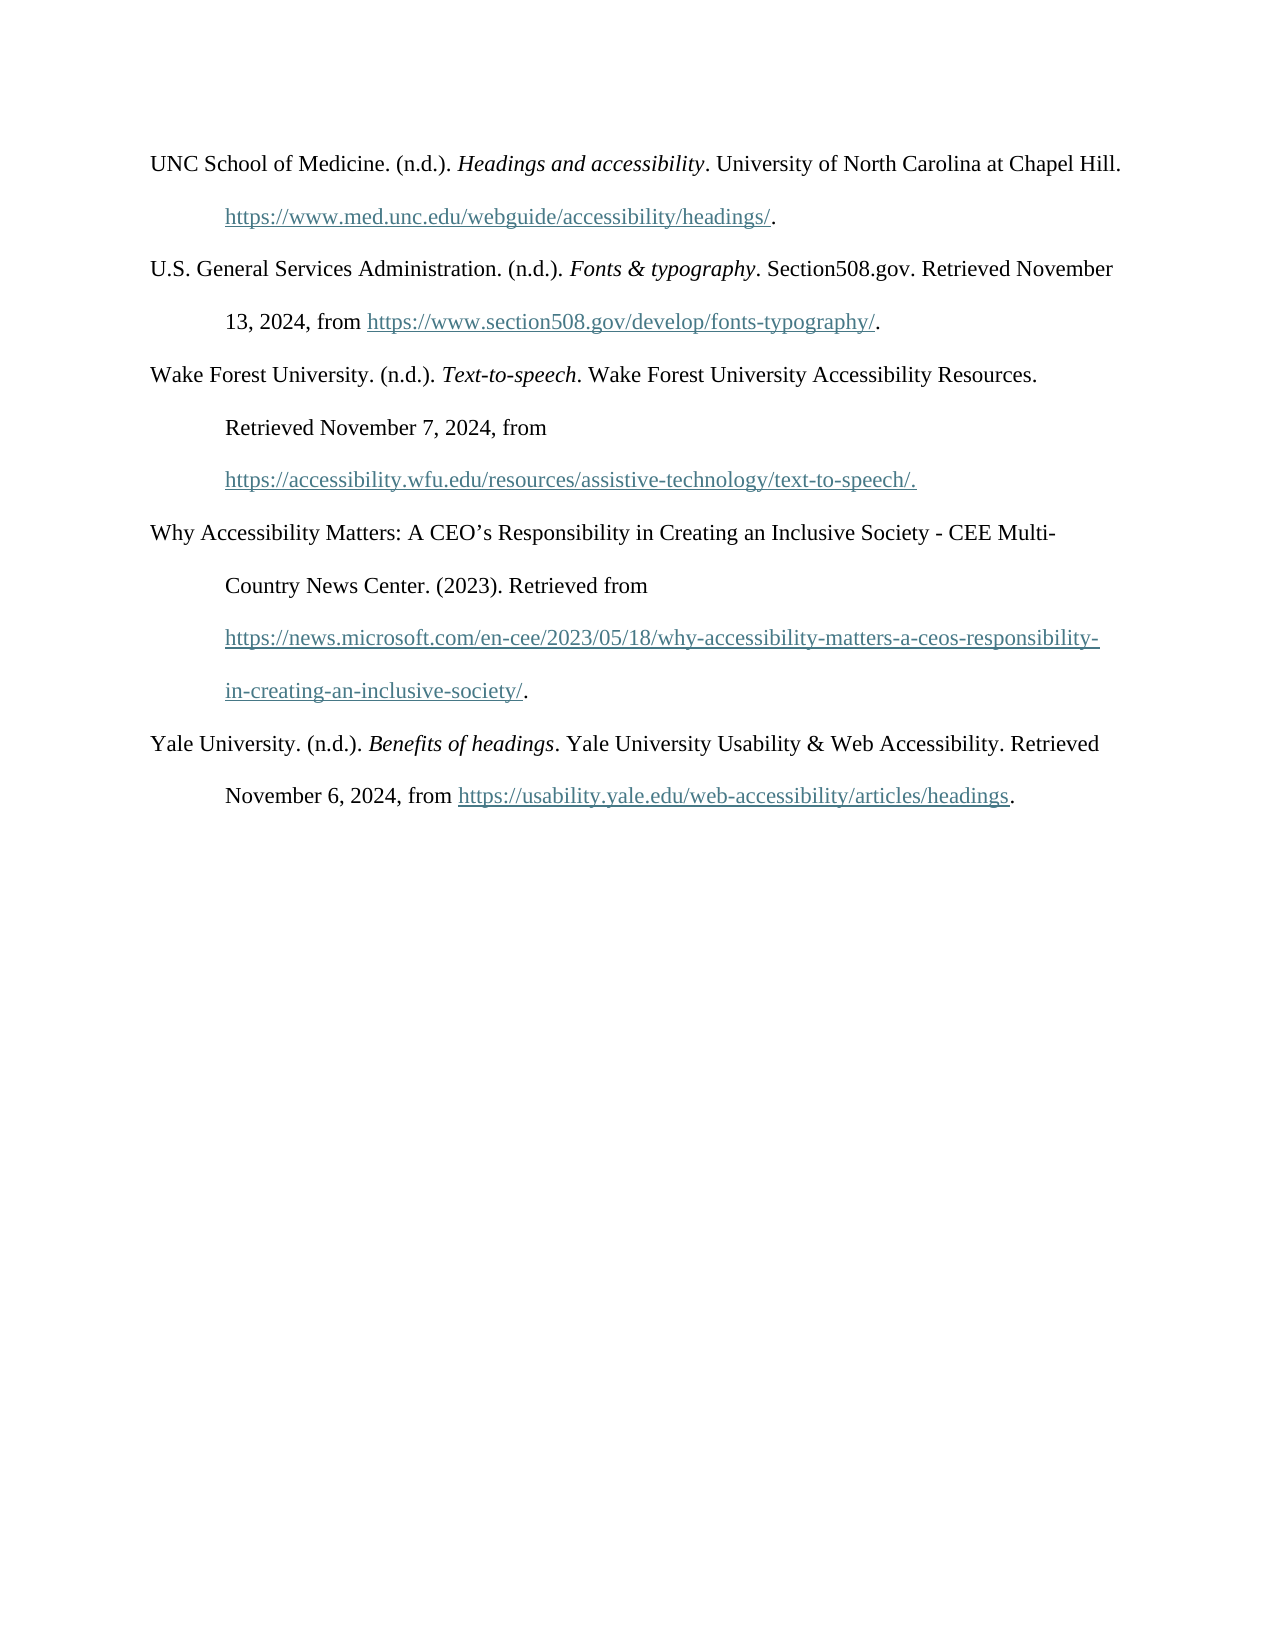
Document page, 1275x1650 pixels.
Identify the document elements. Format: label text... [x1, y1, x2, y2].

text 13, 2024, from https://www.section508.gov/develop/fonts-typography/. [150, 308, 1125, 334]
text Why Accessibility Matters: A CEO’s Responsibility in Creating an Inclusive Society - CEE Multi- [150, 519, 1125, 545]
text November 6, 2024, from https://usability.yale.edu/web-accessibility/articles/headings. [150, 782, 1125, 809]
text Country News Center. (2023). Retrieved from https://news.microsoft.com/en-cee/2023/05/18/why-accessibility-matters-a-ceos-responsibility-in-creating-an-inclusive-society/. [225, 572, 1125, 703]
text https://www.med.unc.edu/webguide/accessibility/headings/. [150, 203, 1125, 229]
text Wake Forest University. (n.d.). Text-to-speech. Wake Forest University Accessibility Resources. [150, 361, 1125, 387]
text Yale University. (n.d.). Benefits of headings. Yale University Usability & Web Accessibility. Retrieved [150, 730, 1125, 756]
text Retrieved November 7, 2024, from https://accessibility.wfu.edu/resources/assistive-technology/text-to-speech/. [225, 413, 1125, 493]
text UNC School of Medicine. (n.d.). Headings and accessibility. University of North Carolina at Chapel Hill. [150, 150, 1125, 176]
text U.S. General Services Administration. (n.d.). Fonts & typography. Section508.gov. Retrieved November [150, 255, 1125, 282]
